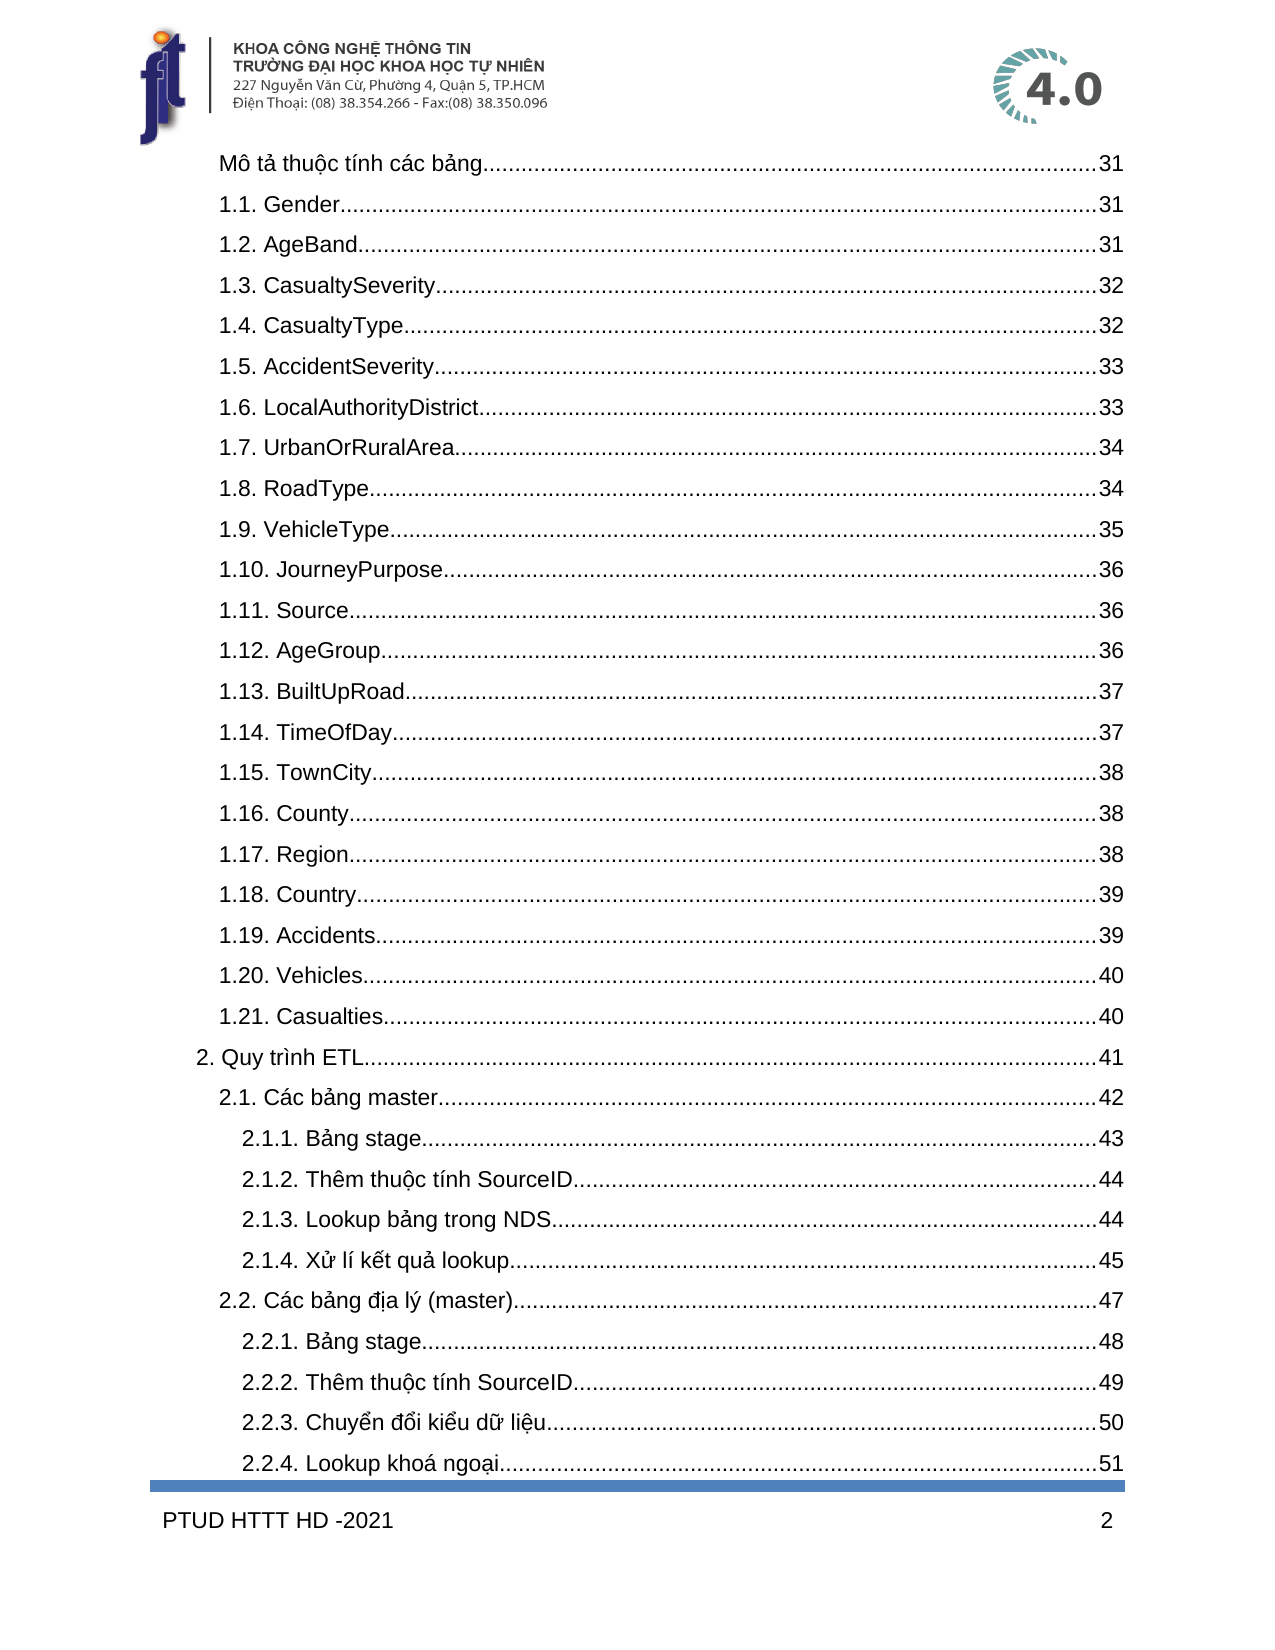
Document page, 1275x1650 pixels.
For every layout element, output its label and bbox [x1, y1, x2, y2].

picture [472, 160, 478, 167]
picture [240, 160, 247, 167]
picture [117, 21, 580, 167]
picture [985, 41, 1108, 127]
picture [317, 160, 324, 167]
